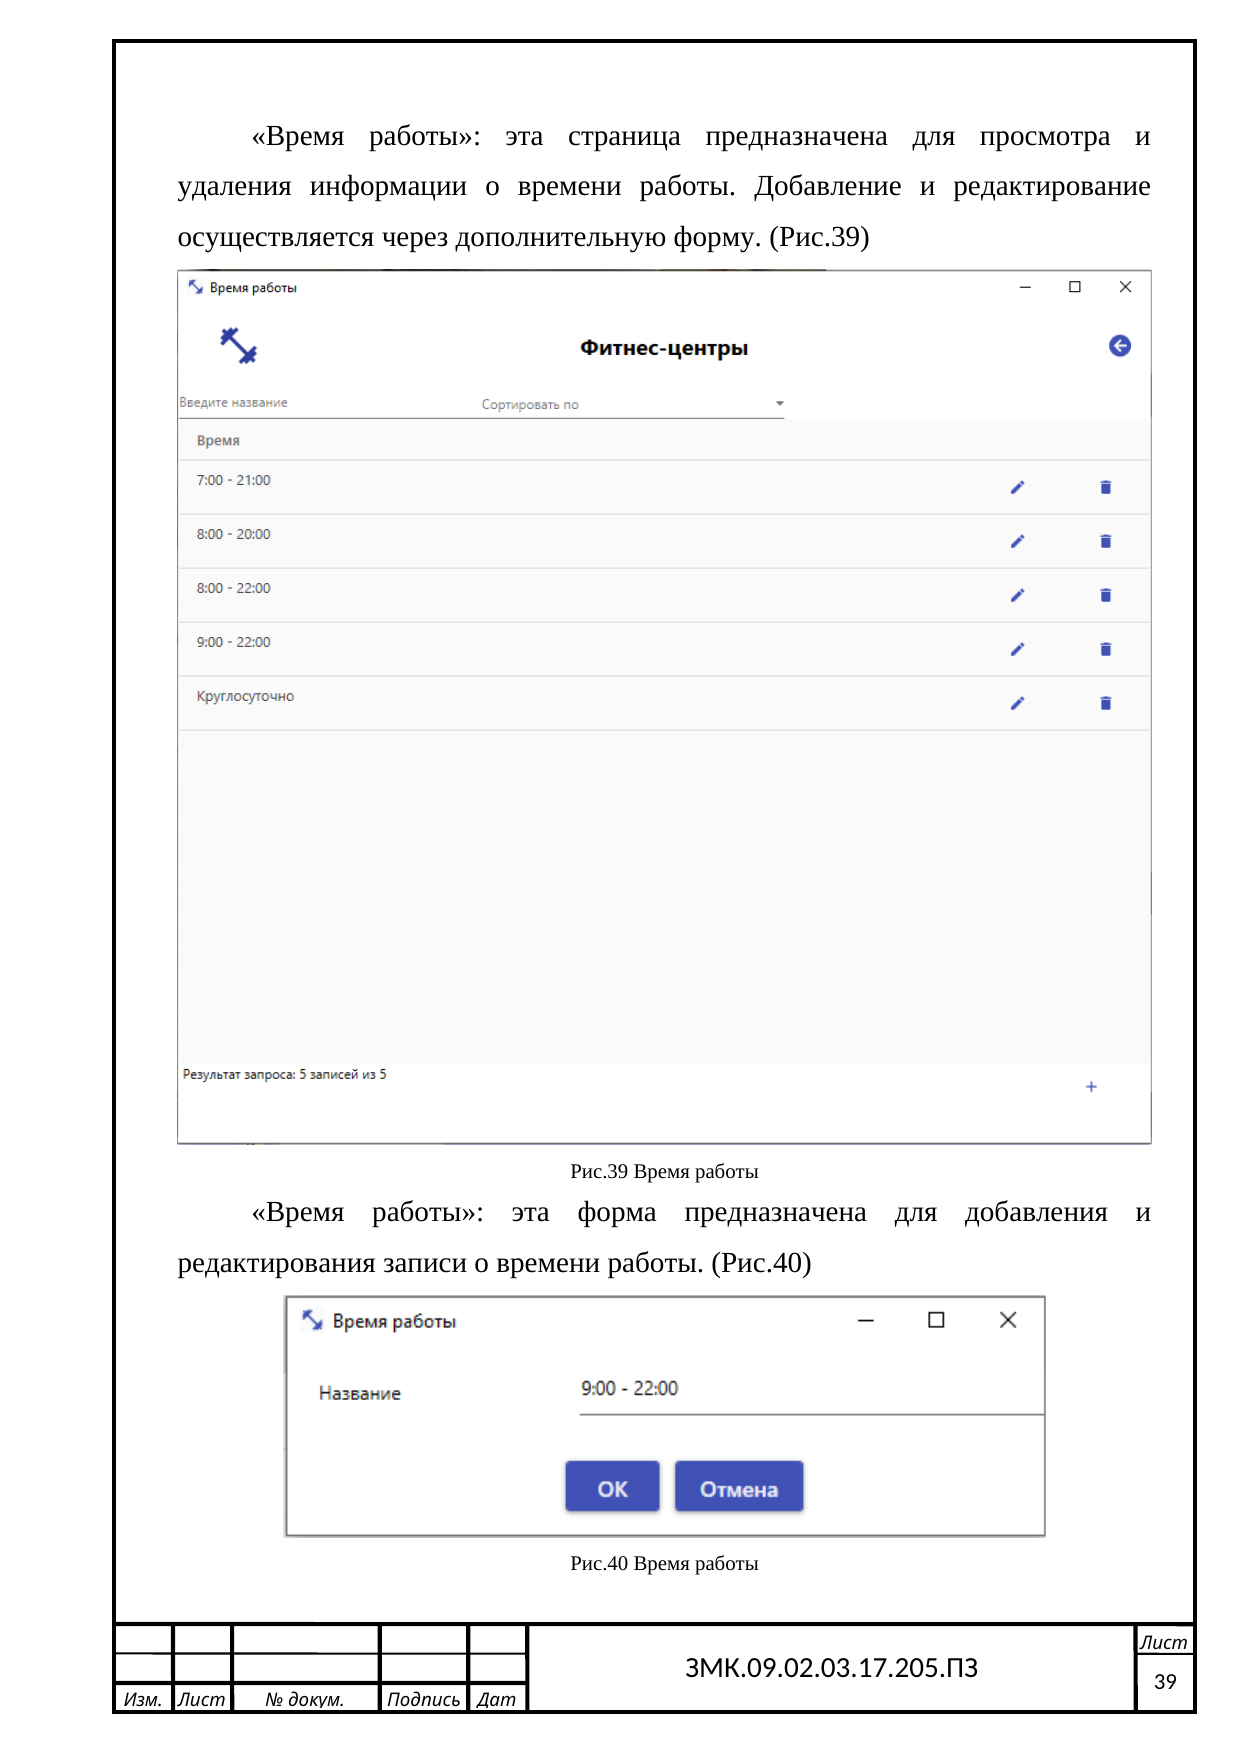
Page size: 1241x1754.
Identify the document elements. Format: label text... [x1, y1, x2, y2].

picture [177, 269, 1152, 1145]
text Рис.39 Время работы [177, 1158, 1152, 1183]
text «Время работы»: эта форма предназначена для добавления и редактирования записи о времени работы. (Рис.40) [177, 1194, 1152, 1278]
picture [283, 1295, 1046, 1538]
text «Время работы»: эта страница предназначена для просмотра и удаления информации о времени работы. Добавление и редактирование осуществляется через дополнительную форму. (Рис.39) [177, 118, 1152, 252]
text Рис.40 Время работы [177, 1551, 1152, 1575]
